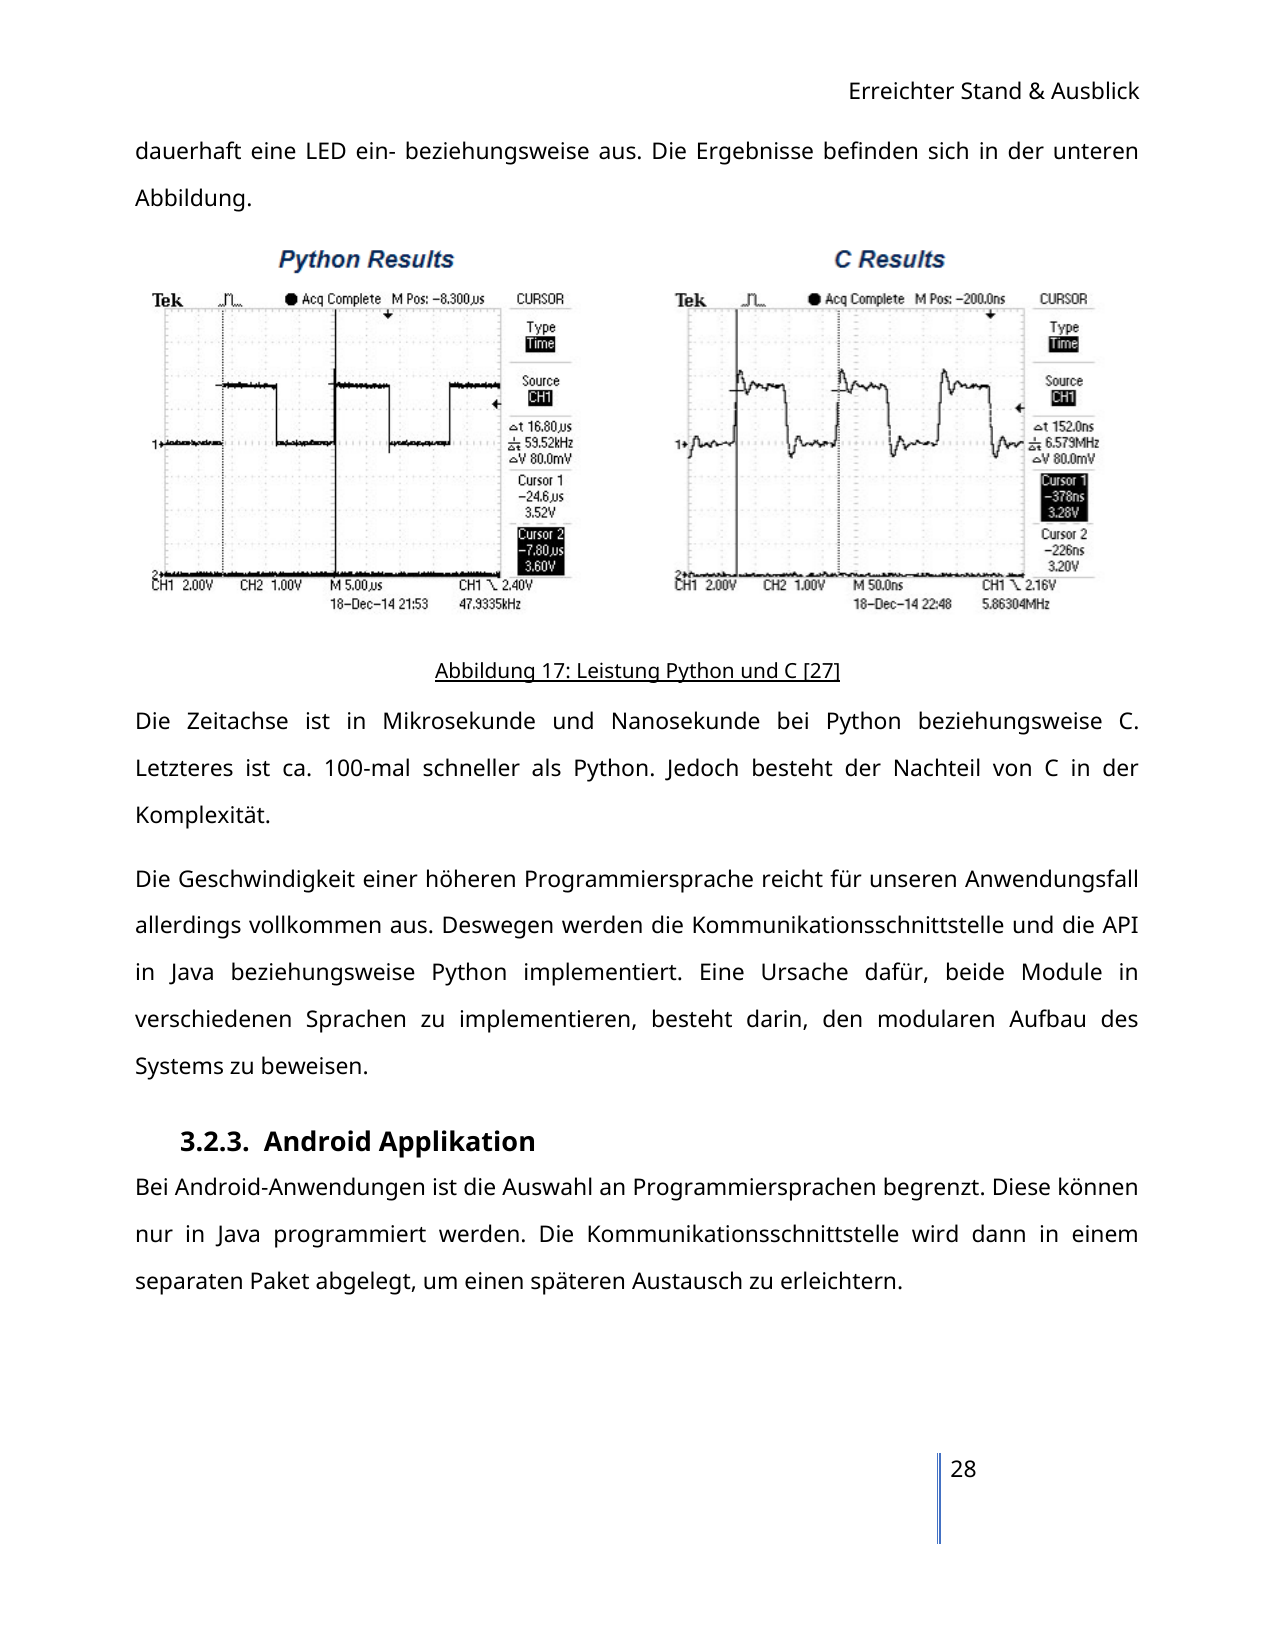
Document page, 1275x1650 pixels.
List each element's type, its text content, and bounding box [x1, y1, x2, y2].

text Die Geschwindigkeit einer höheren Programmiersprache reicht für unseren Anwendungsfall allerdings vollkommen aus. Deswegen werden die Kommunikationsschnittstelle und die API in Java beziehungsweise Python implementiert. Eine Ursache dafür, beide Module in verschiedenen Sprachen zu implementieren, besteht darin, den modularen Aufbau des Systems zu beweisen. [135, 863, 1140, 1081]
text Die Zeitachse ist in Mikrosekunde und Nanosekunde bei Python beziehungsweise C. Letzteres ist ca. 100-mal schneller als Python. Jedoch besteht der Nachteil von C in der Komplexität. [135, 705, 1140, 830]
text Bei Android-Anwendungen ist die Auswahl an Programmiersprachen begrenzt. Diese können nur in Java programmiert werden. Die Kommunikationsschnittstelle wird dann in einem separaten Paket abgelegt, um einen späteren Austausch zu erleichtern. [135, 1171, 1140, 1296]
subtitle Android Applikation [180, 1122, 1140, 1159]
text Abbildung 17: Leistung Python und C [135, 656, 1140, 684]
picture [135, 245, 1134, 624]
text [135, 135, 1140, 213]
